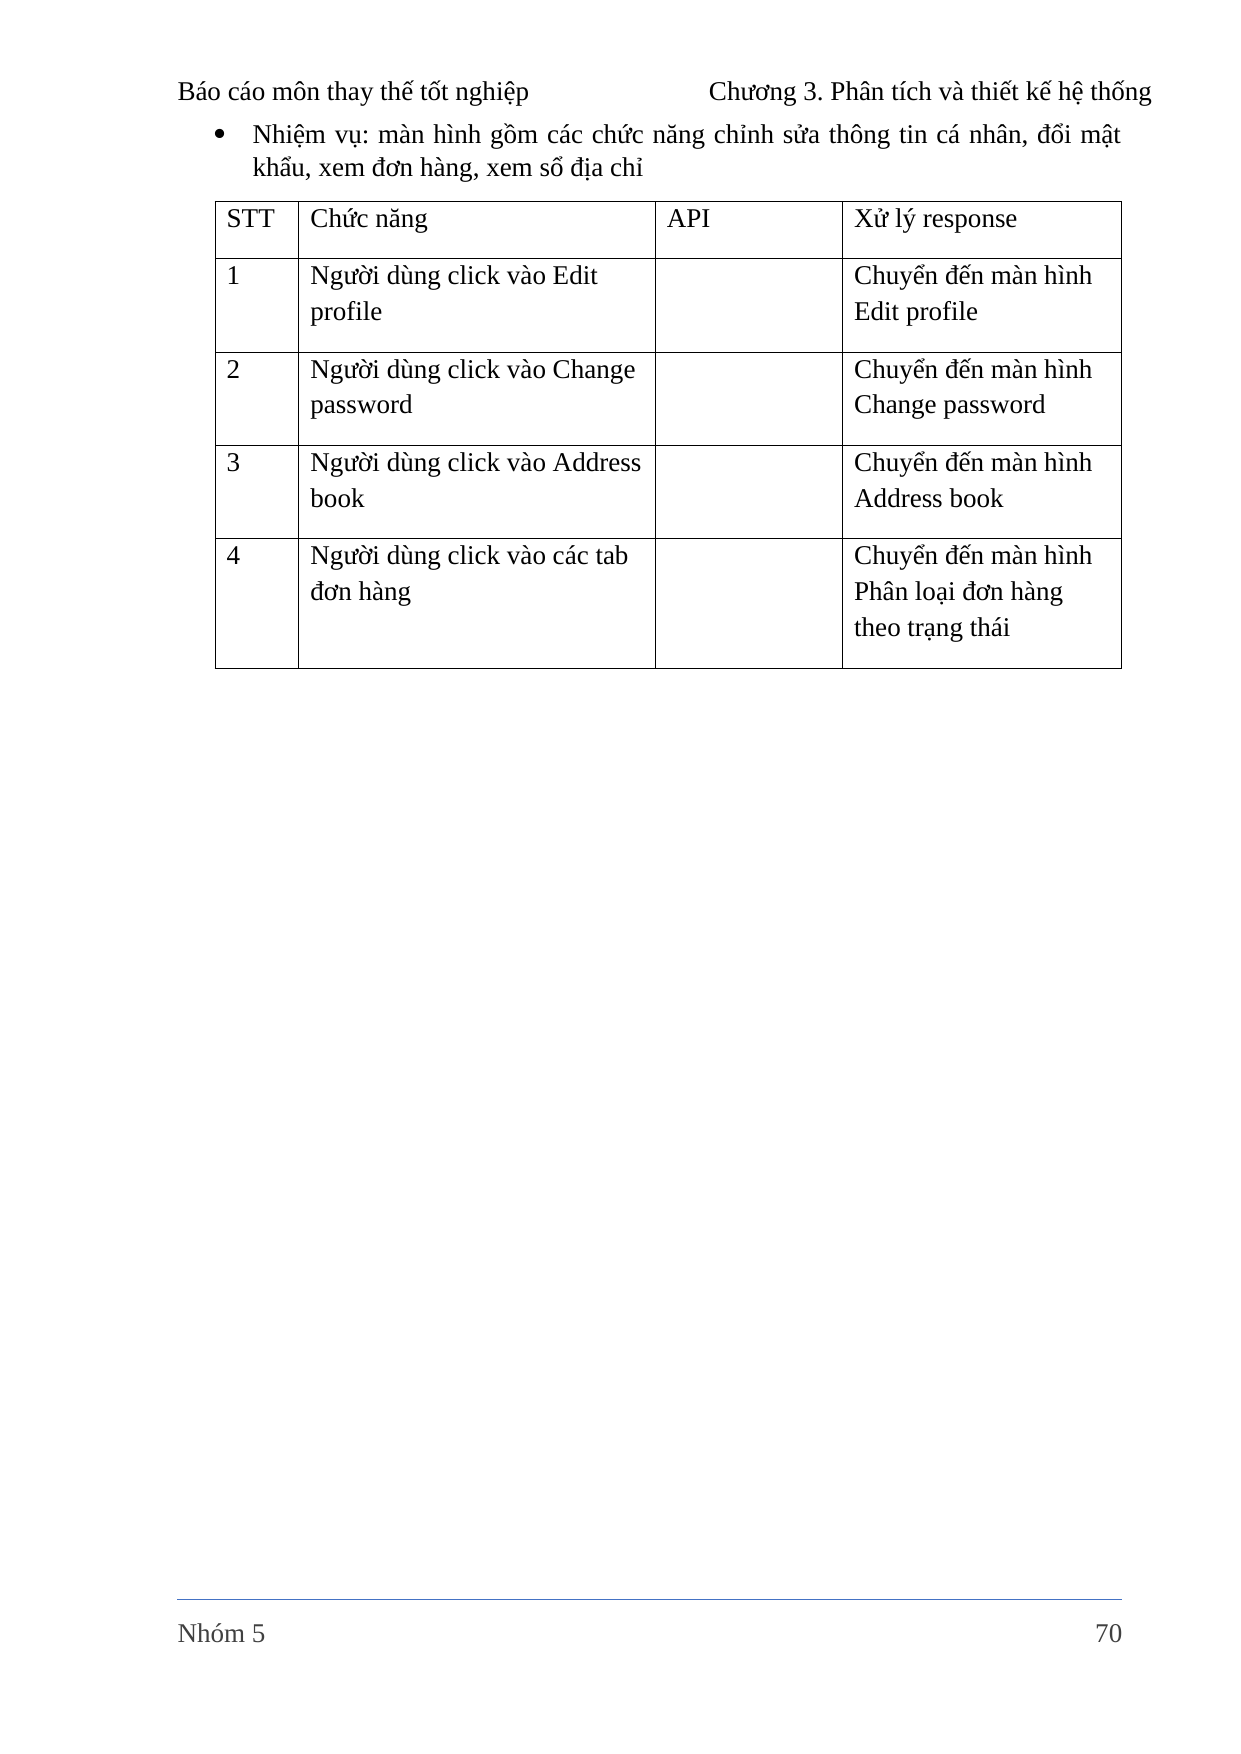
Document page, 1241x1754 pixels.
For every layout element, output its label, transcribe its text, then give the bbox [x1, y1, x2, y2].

table_cell 3 [216, 446, 298, 538]
table_cell 1 [216, 259, 298, 352]
table_cell Người dùng click vào Edit profile [299, 259, 655, 352]
table_cell Người dùng click vào Change password [299, 353, 655, 445]
table_cell [656, 446, 842, 538]
table_cell Người dùng click vào Address book [299, 446, 655, 538]
table_cell Chuyển đến màn hình Edit profile [843, 259, 1121, 352]
table_header STT [216, 202, 298, 258]
table_cell Người dùng click vào các tab đơn hàng [299, 539, 655, 667]
table_cell [656, 353, 842, 445]
table_cell Chuyển đến màn hình Address book [843, 446, 1121, 538]
table_cell Chuyển đến màn hình Phân loại đơn hàng theo trạng thái [843, 539, 1121, 667]
table_header Xử lý response [843, 202, 1121, 258]
table_header Chức năng [299, 202, 655, 258]
table_cell 2 [216, 353, 298, 445]
table_cell [656, 259, 842, 352]
table_header API [656, 202, 842, 258]
table_cell [656, 539, 842, 667]
list Nhiệm vụ: màn hình gồm các chức năng chỉnh sửa thông tin cá nhân, đổi mật khẩu, xem đơn hàng, xem sổ địa chỉ [215, 118, 1122, 182]
table_cell 4 [216, 539, 298, 667]
table_cell Chuyển đến màn hình Change password [843, 353, 1121, 445]
